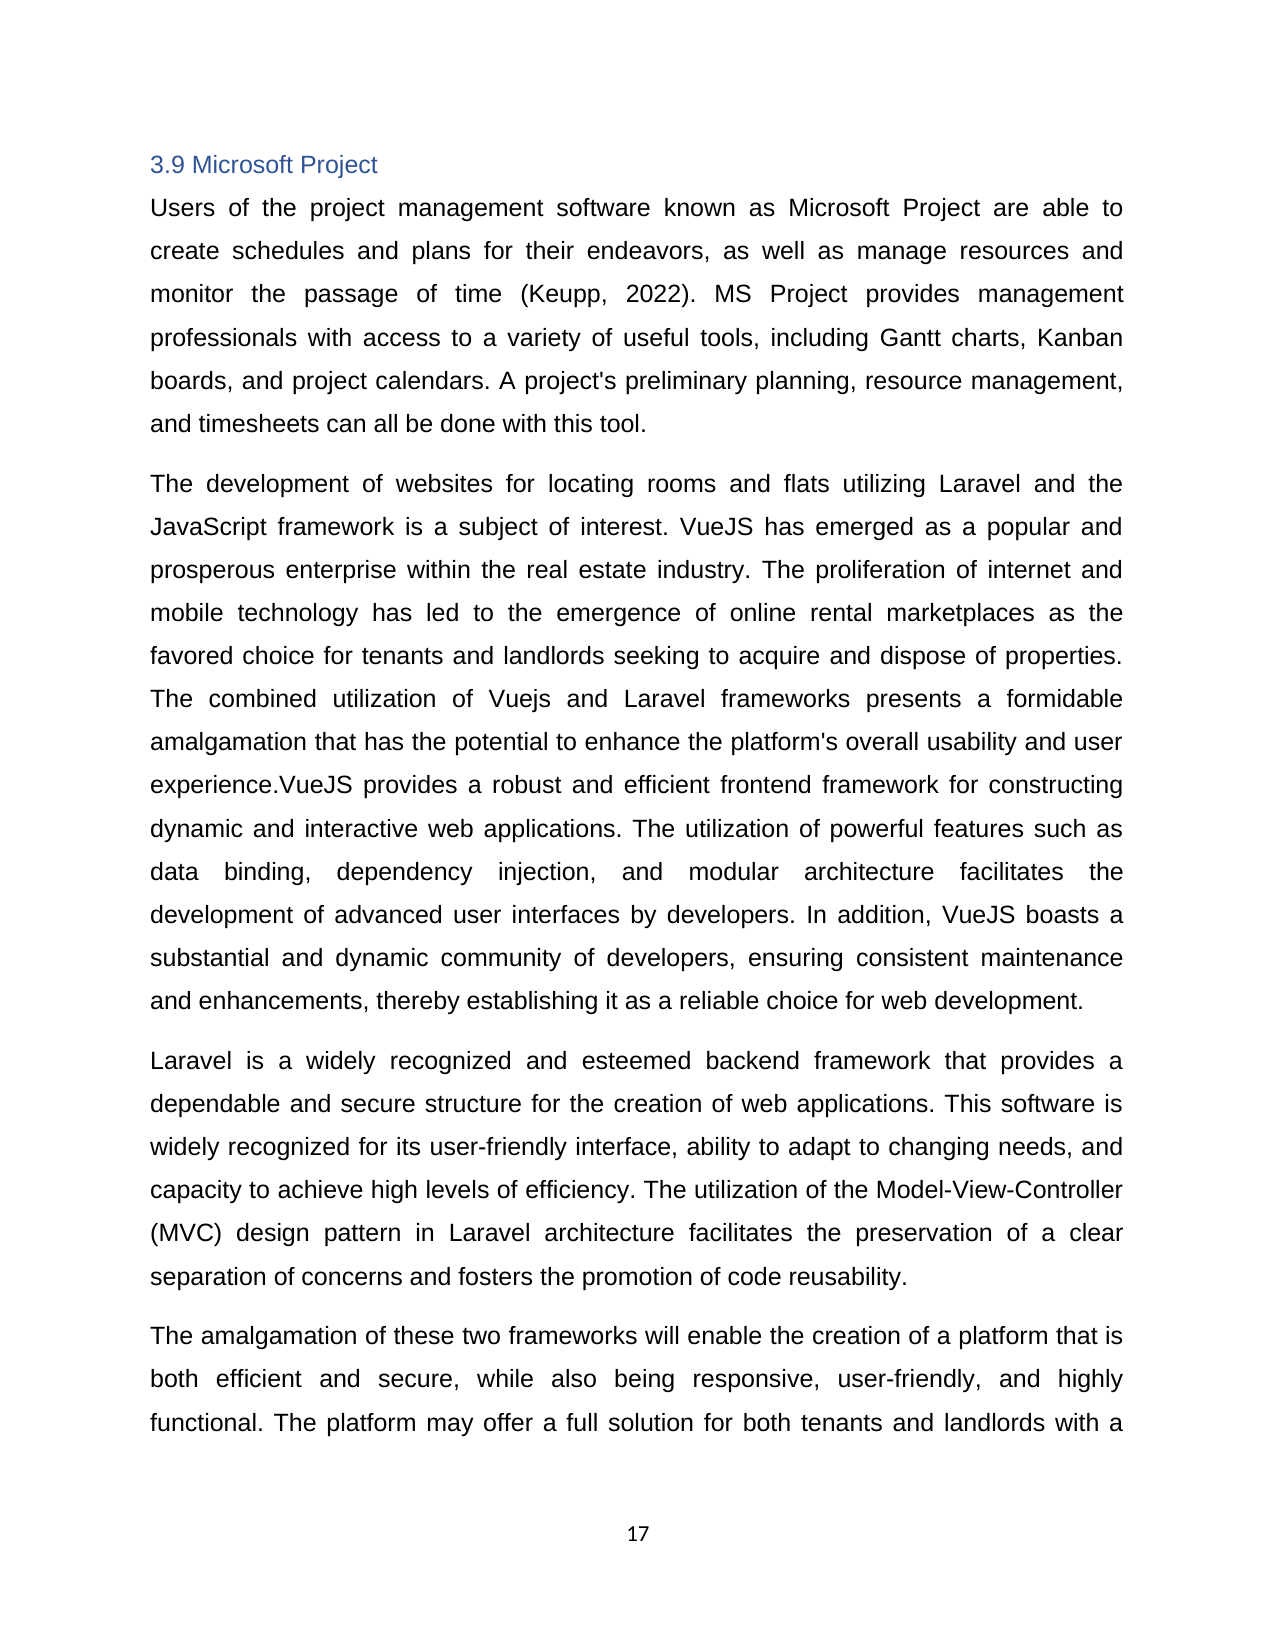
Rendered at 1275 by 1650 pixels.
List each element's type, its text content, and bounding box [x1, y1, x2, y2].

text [150, 1321, 1125, 1436]
text Users of the project management software known as Microsoft Project are able to create schedules and plans for their endeavors, as well as manage resources and monitor the passage of time (Keupp, 2022). MS Project provides management professionals with access to a variety of useful tools, including Gantt charts, Kanban boards, and project calendars. A project's preliminary planning, resource management, and timesheets can all be done with this tool. [150, 193, 1125, 437]
text The development of websites for locating rooms and flats utilizing Laravel and the JavaScript framework is a subject of interest. VueJS has emerged as a popular and prosperous enterprise within the real estate industry. The proliferation of internet and mobile technology has led to the emergence of online rental marketplaces as the favored choice for tenants and landlords seeking to acquire and dispose of properties. The combined utilization of Vuejs and Laravel frameworks presents a formidable amalgamation that has the potential to enhance the platform's overall usability and user experience.VueJS provides a robust and efficient frontend framework for constructing dynamic and interactive web applications. The utilization of powerful features such as data binding, dependency injection, and modular architecture facilitates the development of advanced user interfaces by developers. In addition, VueJS boasts a substantial and dynamic community of developers, ensuring consistent maintenance and enhancements, thereby establishing it as a reliable choice for web development. [150, 468, 1125, 1015]
text Laravel is a widely recognized and esteemed backend framework that provides a dependable and secure structure for the creation of web applications. This software is widely recognized for its user-friendly interface, ability to adapt to changing needs, and capacity to achieve high levels of efficiency. The utilization of the Model-View-Controller (MVC) design pattern in Laravel architecture facilitates the preservation of a clear separation of concerns and fosters the promotion of code reusability. [150, 1046, 1125, 1290]
subtitle 3.9 Microsoft Project [150, 150, 1125, 179]
